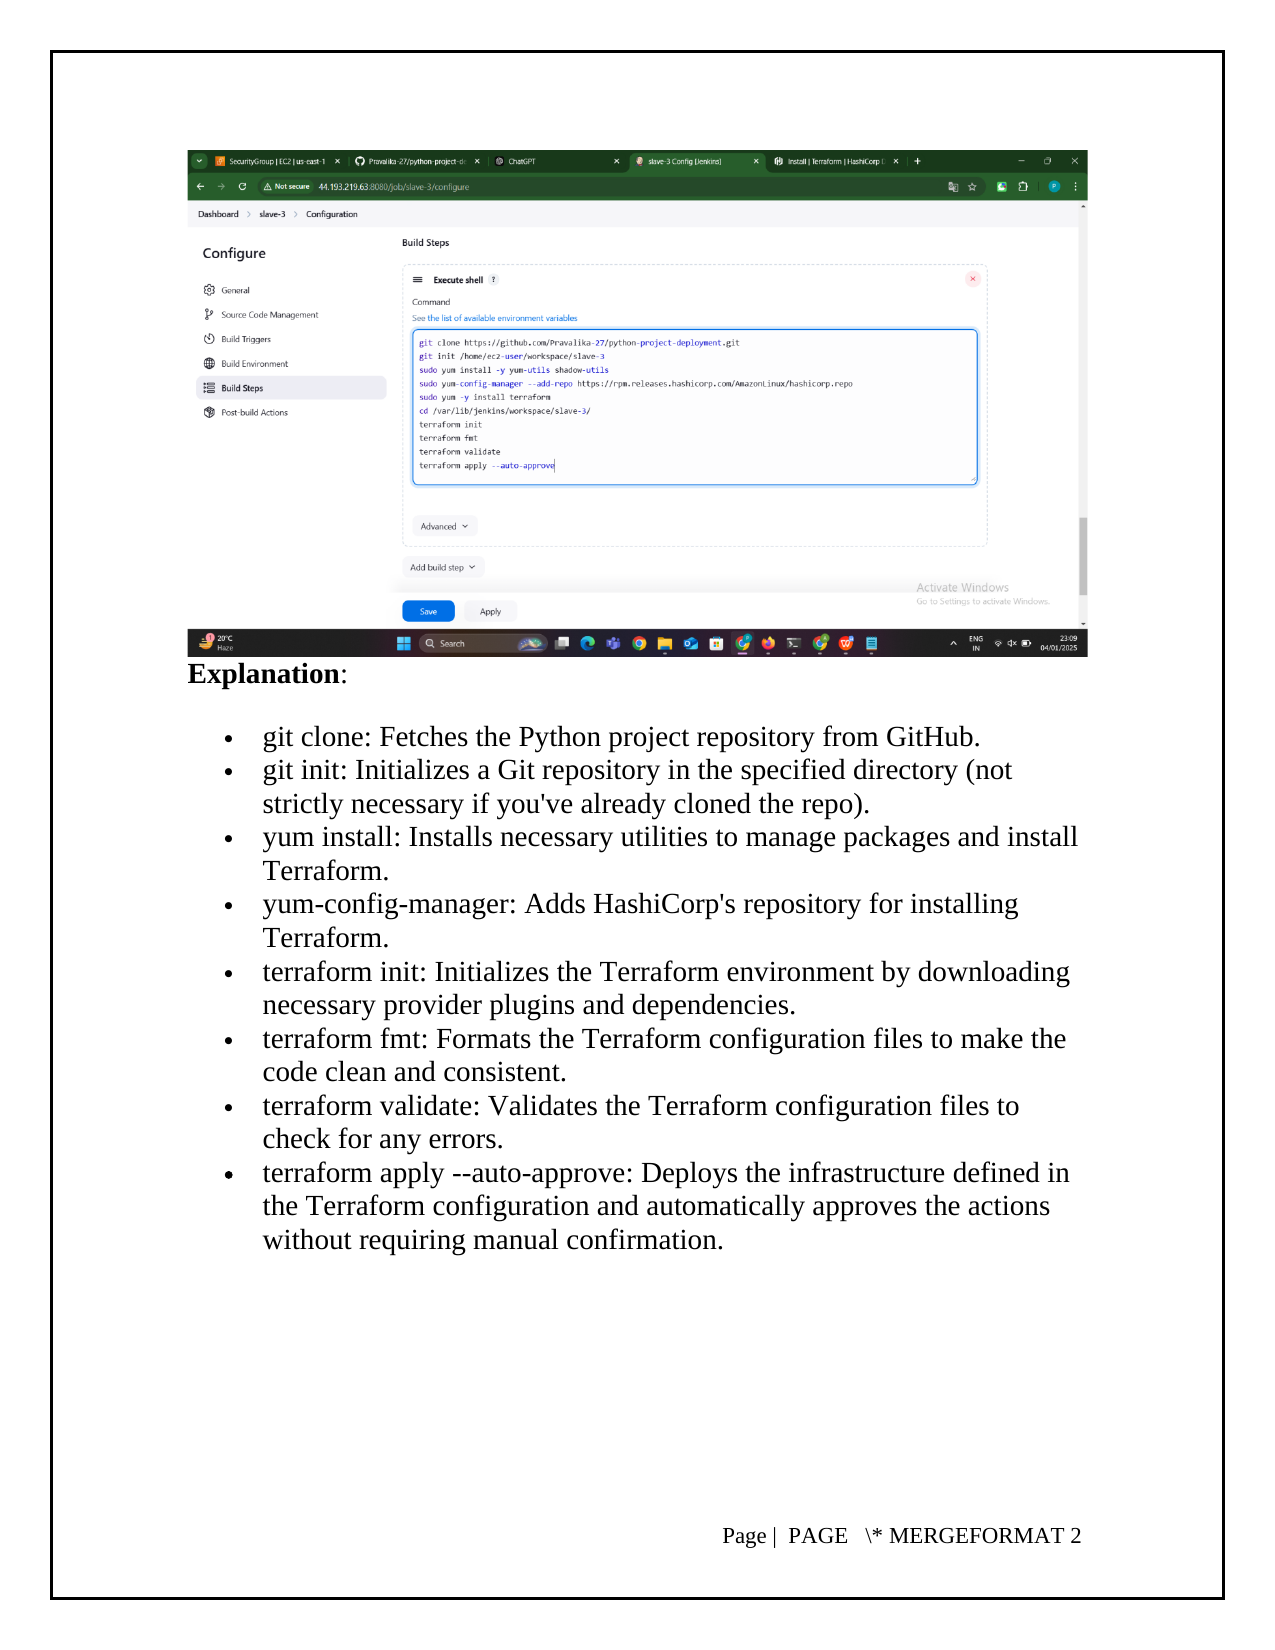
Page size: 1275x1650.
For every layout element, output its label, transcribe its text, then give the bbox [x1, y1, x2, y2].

list terraform fmt: Formats the Terraform configuration files to make the code clean and consistent. [225, 1021, 1087, 1088]
list yum-config-manager: Adds HashiCorp's repository for installing Terraform. [225, 887, 1087, 954]
list git init: Initializes a Git repository in the specified directory (not strictly necessary if you've already cloned the repo). [225, 752, 1087, 819]
list terraform apply --auto-approve: Deploys the infrastructure defined in the Terraform configuration and automatically approves the actions without requiring manual confirmation. [225, 1155, 1087, 1256]
list yum install: Installs necessary utilities to manage packages and install Terraform. [225, 819, 1087, 887]
text Explanation: [187, 657, 1087, 690]
list terraform validate: Validates the Terraform configuration files to check for any errors. [225, 1088, 1087, 1155]
list git clone: Fetches the Python project repository from GitHub. [225, 719, 1087, 752]
picture [187, 150, 1088, 657]
list terraform init: Initializes the Terraform environment by downloading necessary provider plugins and dependencies. [225, 954, 1087, 1021]
